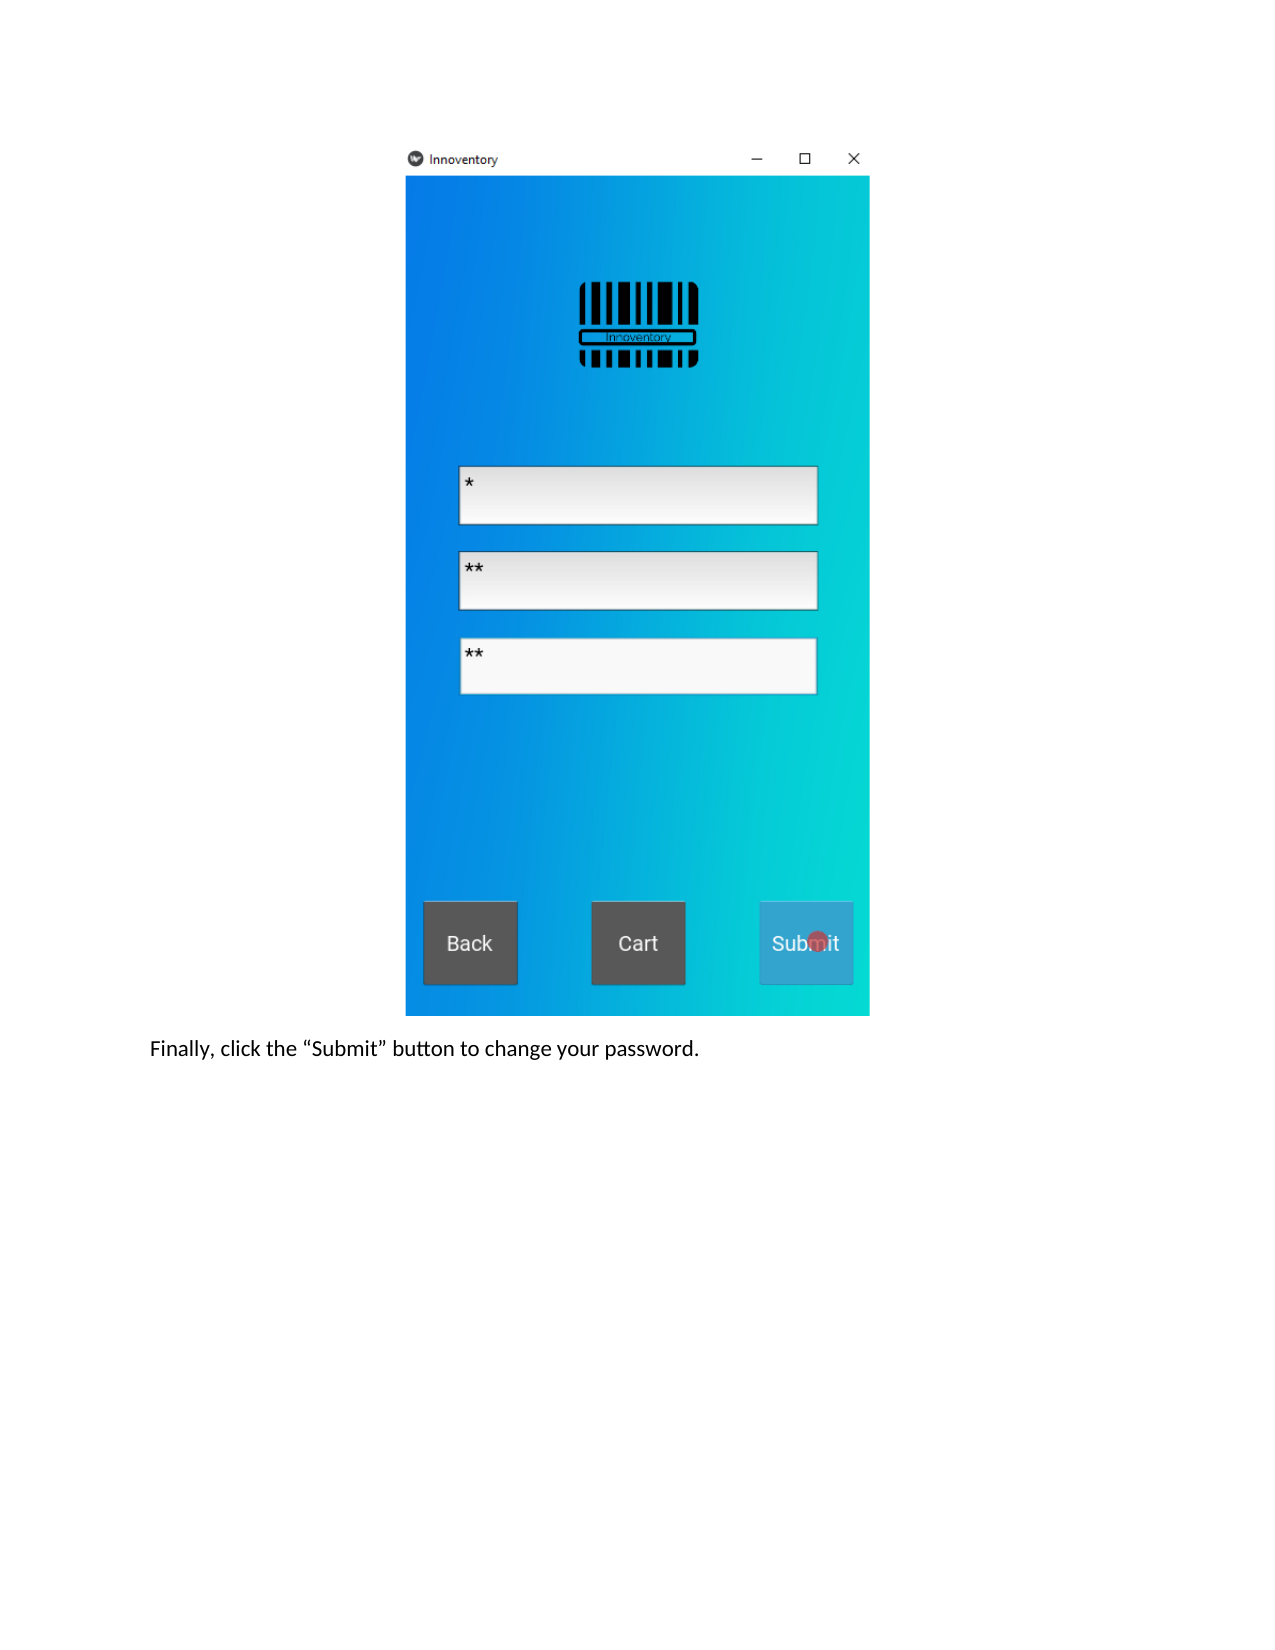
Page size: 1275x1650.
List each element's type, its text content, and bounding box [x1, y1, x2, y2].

text Finally, click the “Submit” button to change your password. [150, 1034, 1125, 1062]
picture [405, 150, 870, 1016]
